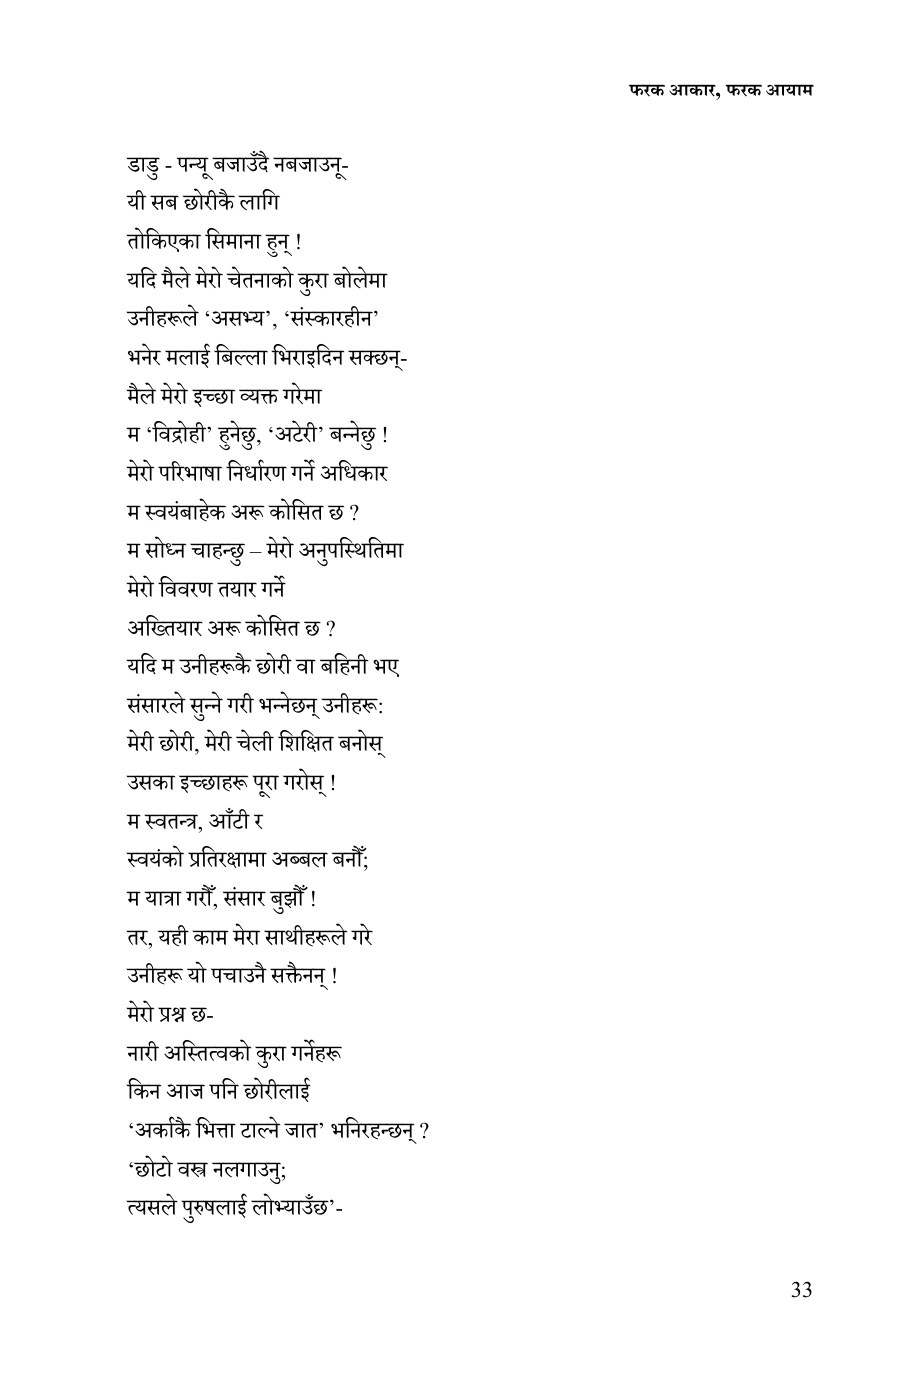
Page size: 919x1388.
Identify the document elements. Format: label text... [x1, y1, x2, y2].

text उनीहरूले ‘असभ्य’, ‘संस्कारहीन’ [127, 305, 813, 339]
text म यात्रा गरौँ, संसार बुझौँ ! [127, 885, 813, 919]
text नारी अस्तित्वको कुरा गर्नेहरू [127, 1039, 813, 1073]
text भनेर मलाई बिल्ला भिराइदिन सक्छन्- [127, 344, 813, 378]
text उनीहरू यो पचाउनै सक्तैनन् ! [127, 962, 813, 996]
text म स्वयंबाहेक अरू कोसित छ ? [127, 498, 813, 532]
text स्वयंको प्रतिरक्षामा अब्बल बनौँ; [127, 846, 813, 880]
text ‘अर्काकै भित्ता टाल्ने जात’ भनिरहन्छन् ? [127, 1117, 813, 1151]
text म ‘विद्रोही’ हुनेछु, ‘अटेरी’ बन्नेछु ! [127, 421, 813, 455]
text डाडु - पन्यू बजाउँदै नबजाउनू- [127, 151, 813, 184]
text संसारले सुन्ने गरी भन्नेछन् उनीहरू: [127, 692, 813, 725]
text यदि म उनीहरूकै छोरी वा बहिनी भए [127, 653, 813, 687]
text त्यसले पुरुषलाई लोभ्याउँछ’- [127, 1194, 813, 1228]
text यदि मैले मेरो चेतनाको कुरा बोलेमा [127, 267, 813, 300]
text मेरो विवरण तयार गर्ने [127, 576, 813, 609]
text मेरो प्रश्न छ- [127, 1001, 813, 1034]
text तर, यही काम मेरा साथीहरूले गरे [127, 924, 813, 957]
text म स्वतन्त्र, आँटी र [127, 808, 813, 841]
text उसका इच्छाहरू पूरा गरोस् ! [127, 769, 813, 803]
text म सोध्न चाहन्छु – मेरो अनुपस्थितिमा [127, 537, 813, 571]
text अख्तियार अरू कोसित छ ? [127, 614, 813, 648]
text ‘छोटो वस्त्र नलगाउनु; [127, 1156, 813, 1189]
text यी सब छोरीकै लागि [127, 189, 813, 223]
text मेरो परिभाषा निर्धारण गर्ने अधिकार [127, 460, 813, 493]
text मेरी छोरी, मेरी चेली शिक्षित बनोस् [127, 730, 813, 764]
text तोकिएका सिमाना हुन् ! [127, 228, 813, 262]
text मैले मेरो इच्छा व्यक्त गरेमा [127, 383, 813, 416]
text किन आज पनि छोरीलाई [127, 1078, 813, 1112]
